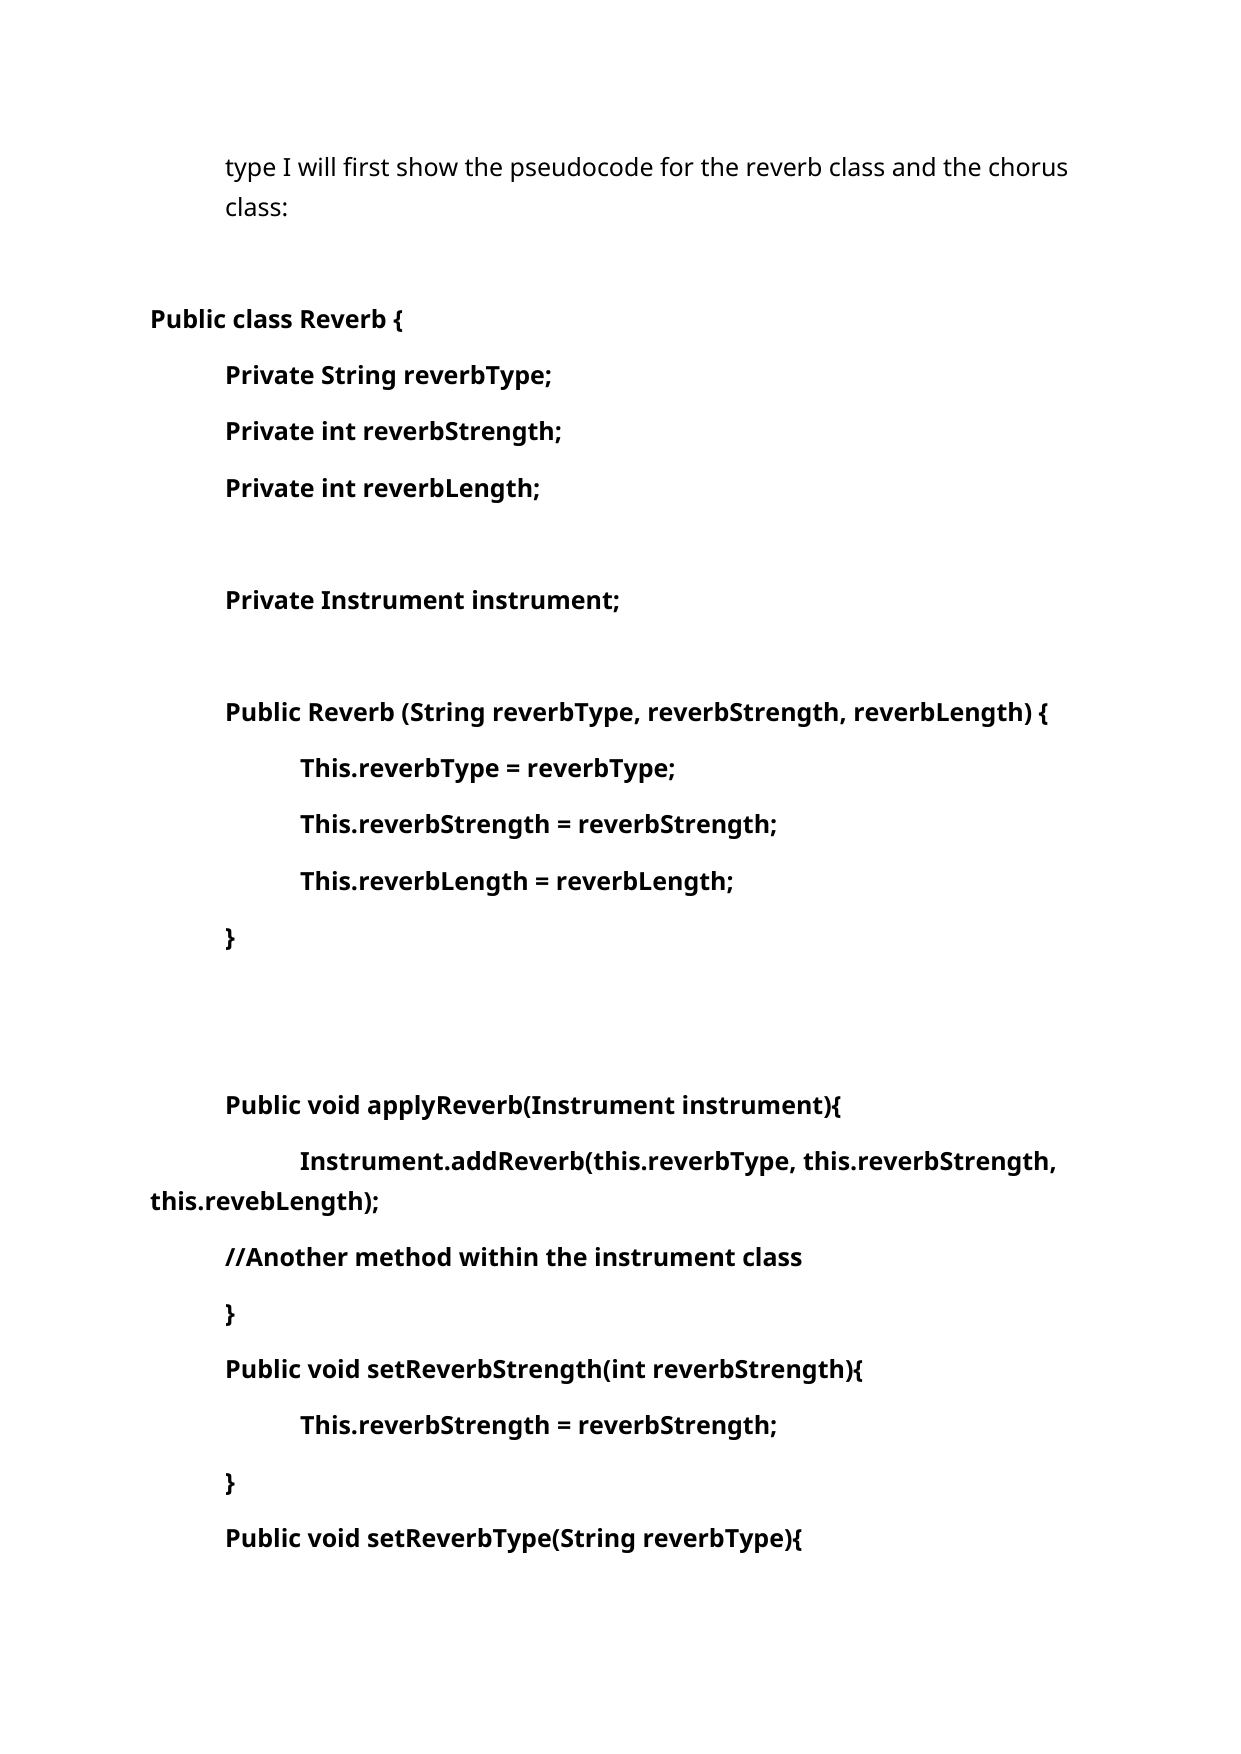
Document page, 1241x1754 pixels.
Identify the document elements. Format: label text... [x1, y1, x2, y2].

text } [150, 1296, 1090, 1330]
text Private int reverbLength; [150, 470, 1090, 504]
text Private Instrument instrument; [150, 582, 1090, 617]
text } [150, 1464, 1090, 1498]
text Public class Reverb { [150, 302, 1090, 336]
text Public Reverb (String reverbType, reverbStrength, reverbLength) { [150, 695, 1090, 729]
text Public void setReverbStrength(int reverbStrength){ [150, 1352, 1090, 1386]
text This.reverbLength = reverbLength; [150, 863, 1090, 897]
text This.reverbStrength = reverbStrength; [225, 1408, 1090, 1442]
text Private int reverbStrength; [150, 414, 1090, 448]
text Private String reverbType; [150, 358, 1090, 392]
text Public void applyReverb(Instrument instrument){ [150, 1088, 1090, 1122]
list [187, 150, 1090, 223]
text } [150, 919, 1090, 953]
text Public void setReverbType(String reverbType){ [150, 1520, 1090, 1554]
text This.reverbType = reverbType; [150, 751, 1090, 785]
text Instrument.addReverb(this.reverbType, this.reverbStrength, this.revebLength); [150, 1144, 1090, 1217]
text //Another method within the instrument class [150, 1239, 1090, 1274]
text This.reverbStrength = reverbStrength; [150, 807, 1090, 841]
